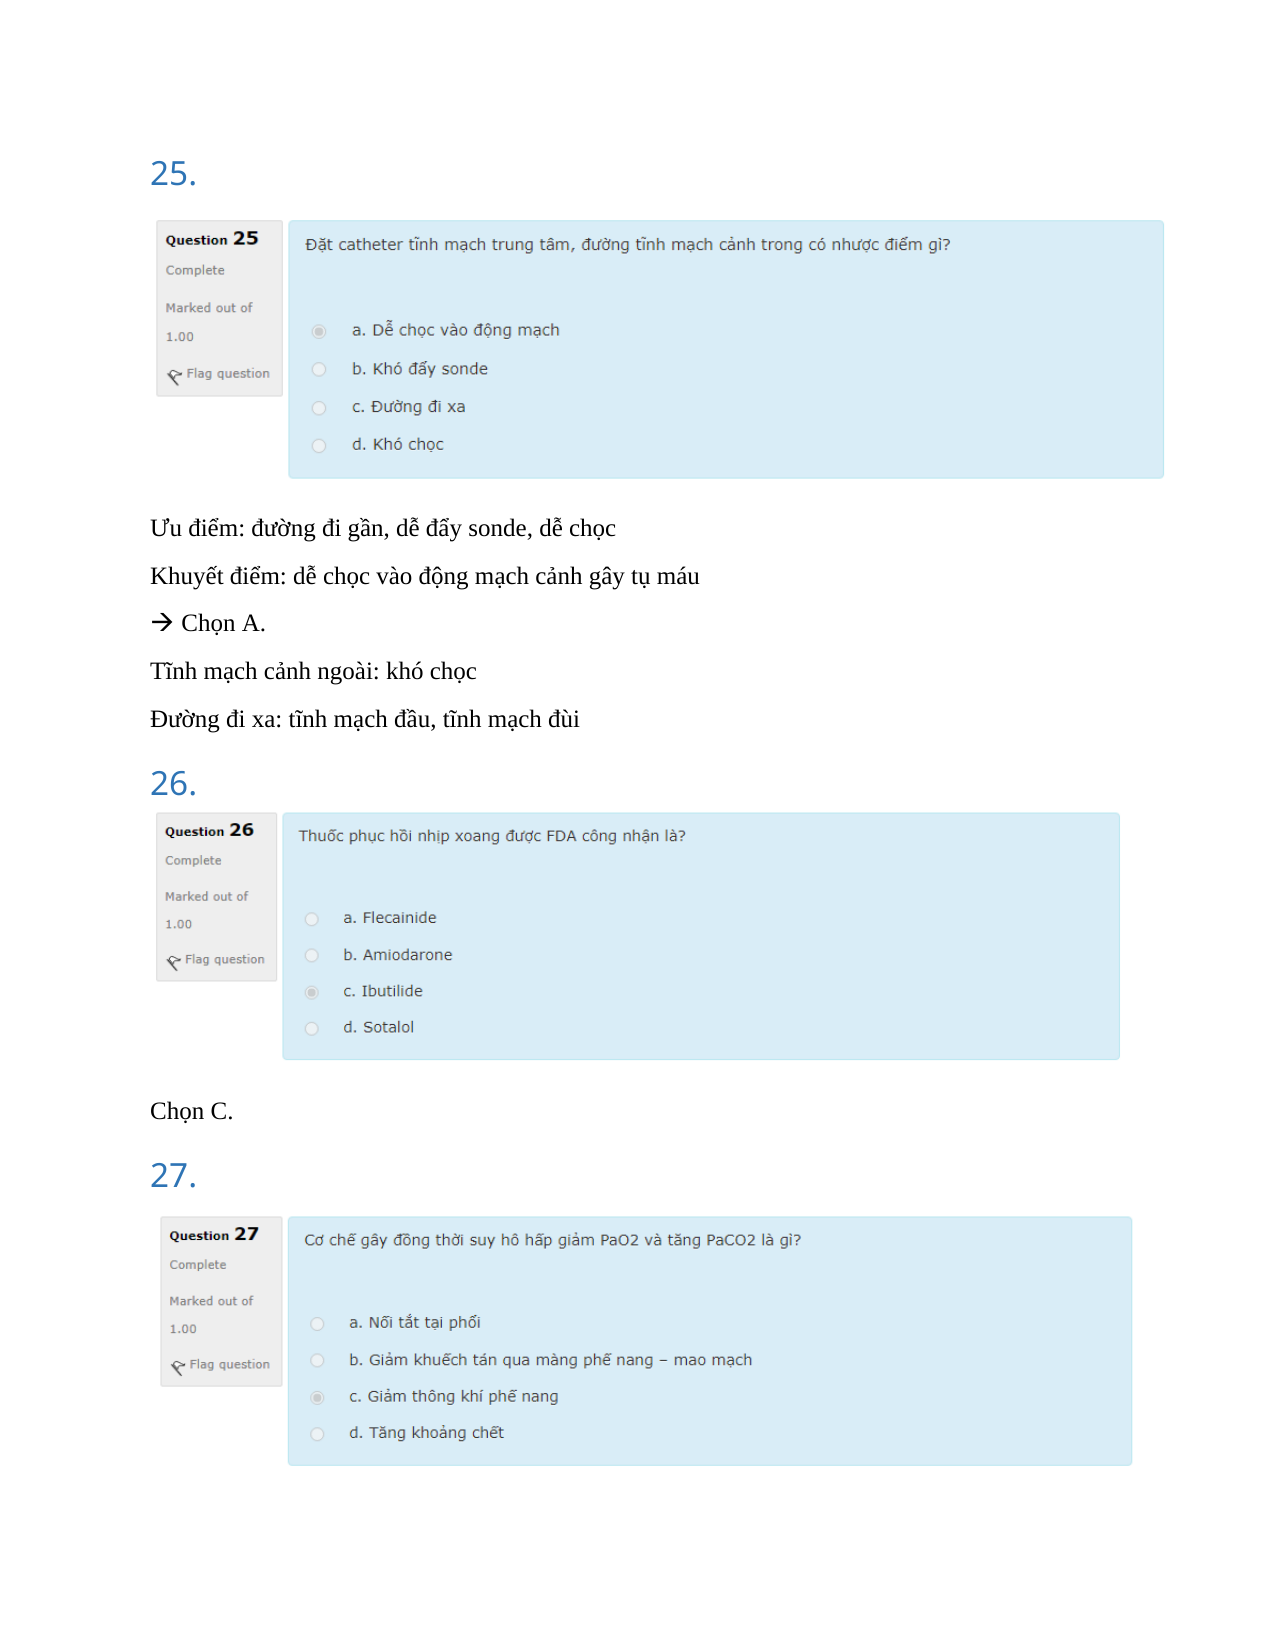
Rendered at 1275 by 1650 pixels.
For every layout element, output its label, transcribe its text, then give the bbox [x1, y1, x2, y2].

picture [150, 1201, 1143, 1481]
text Ưu điểm: đường đi gần, dễ đẩy sonde, dễ chọc [150, 513, 1125, 542]
picture [150, 198, 1175, 495]
text Tĩnh mạch cảnh ngoài: khó chọc [150, 656, 1125, 685]
picture [150, 808, 1133, 1078]
subtitle 26. [150, 760, 1125, 805]
subtitle 27. [150, 1152, 1125, 1197]
text Chọn C. [150, 1096, 1125, 1125]
text Đường đi xa: tĩnh mạch đầu, tĩnh mạch đùi [150, 704, 1125, 733]
text Chọn A. [150, 608, 1125, 637]
text Khuyết điểm: dễ chọc vào động mạch cảnh gây tụ máu [150, 561, 1125, 589]
subtitle 25. [150, 150, 1125, 195]
